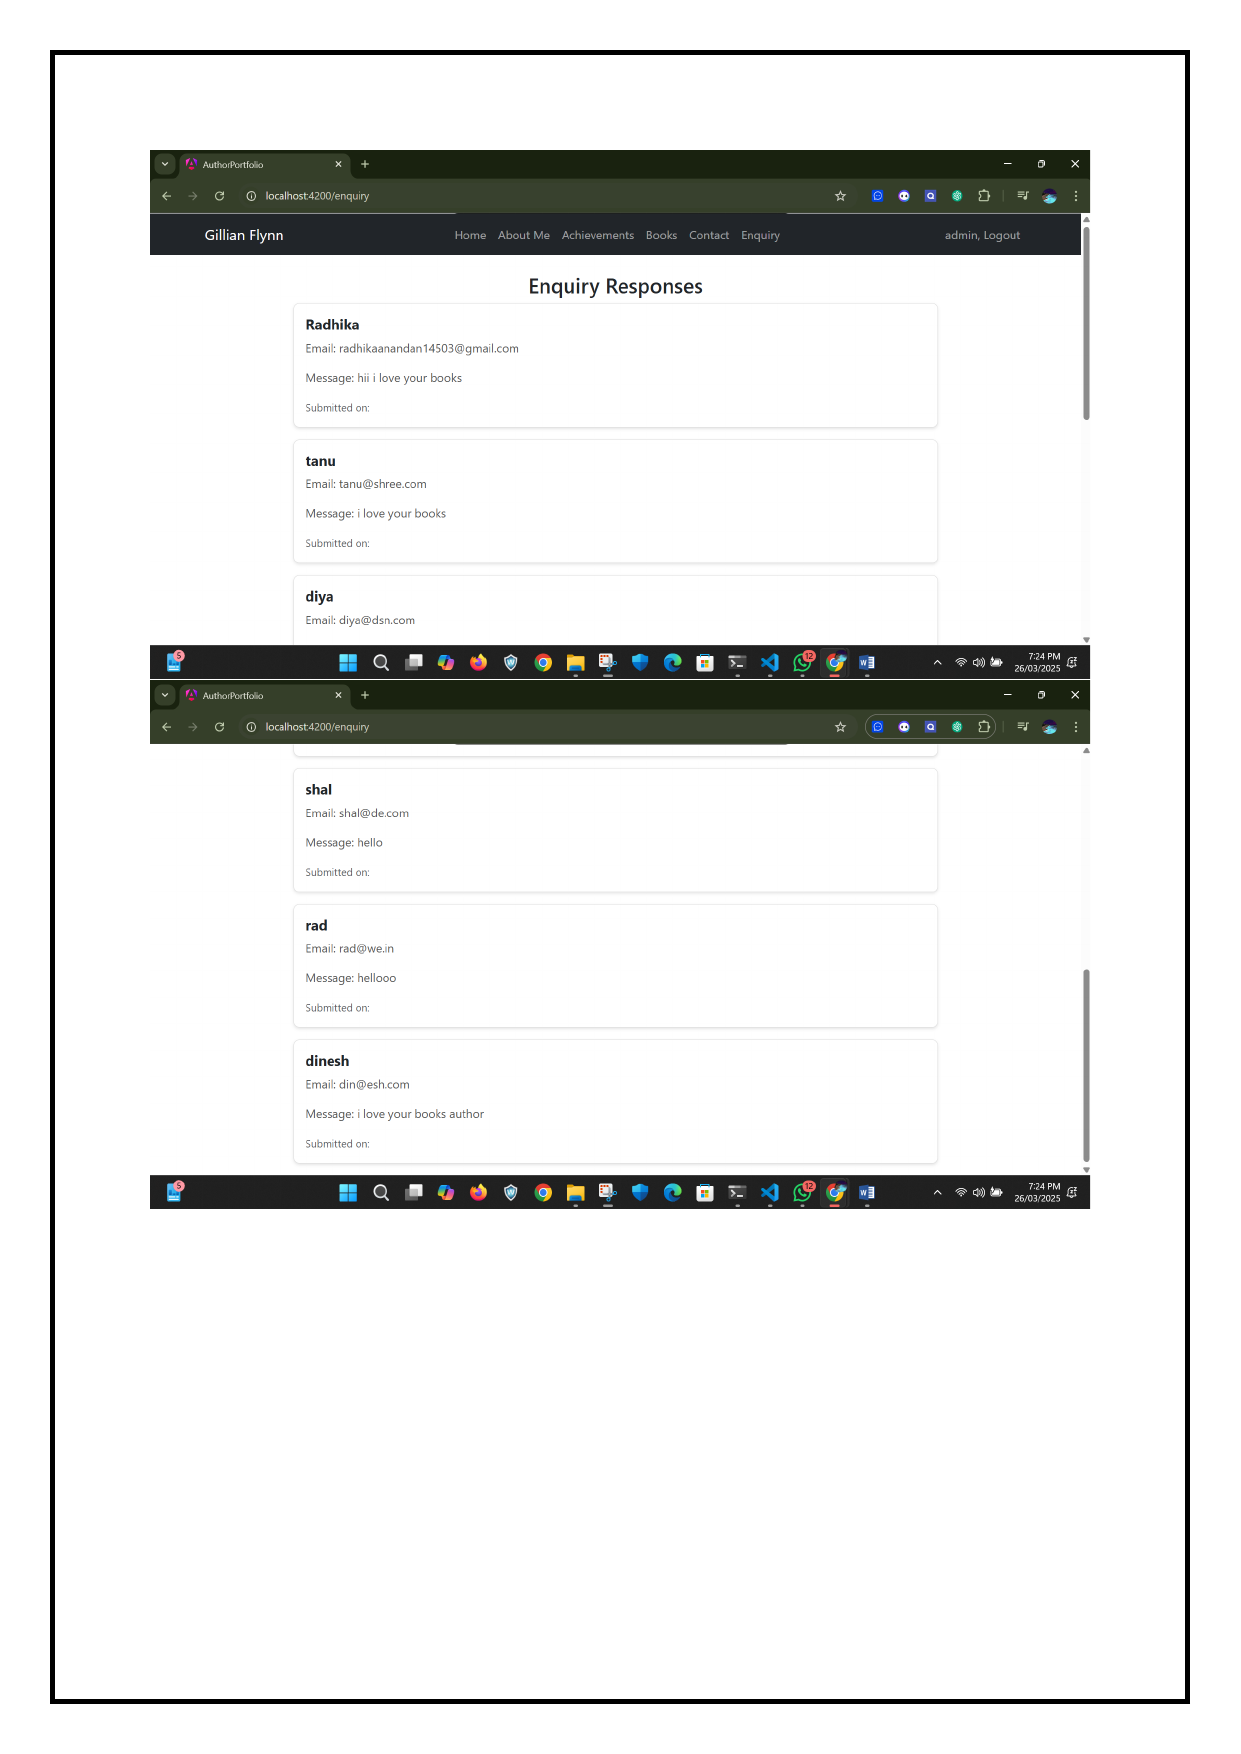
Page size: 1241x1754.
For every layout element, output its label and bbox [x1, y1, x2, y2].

picture [150, 150, 1091, 679]
picture [150, 680, 1091, 1209]
